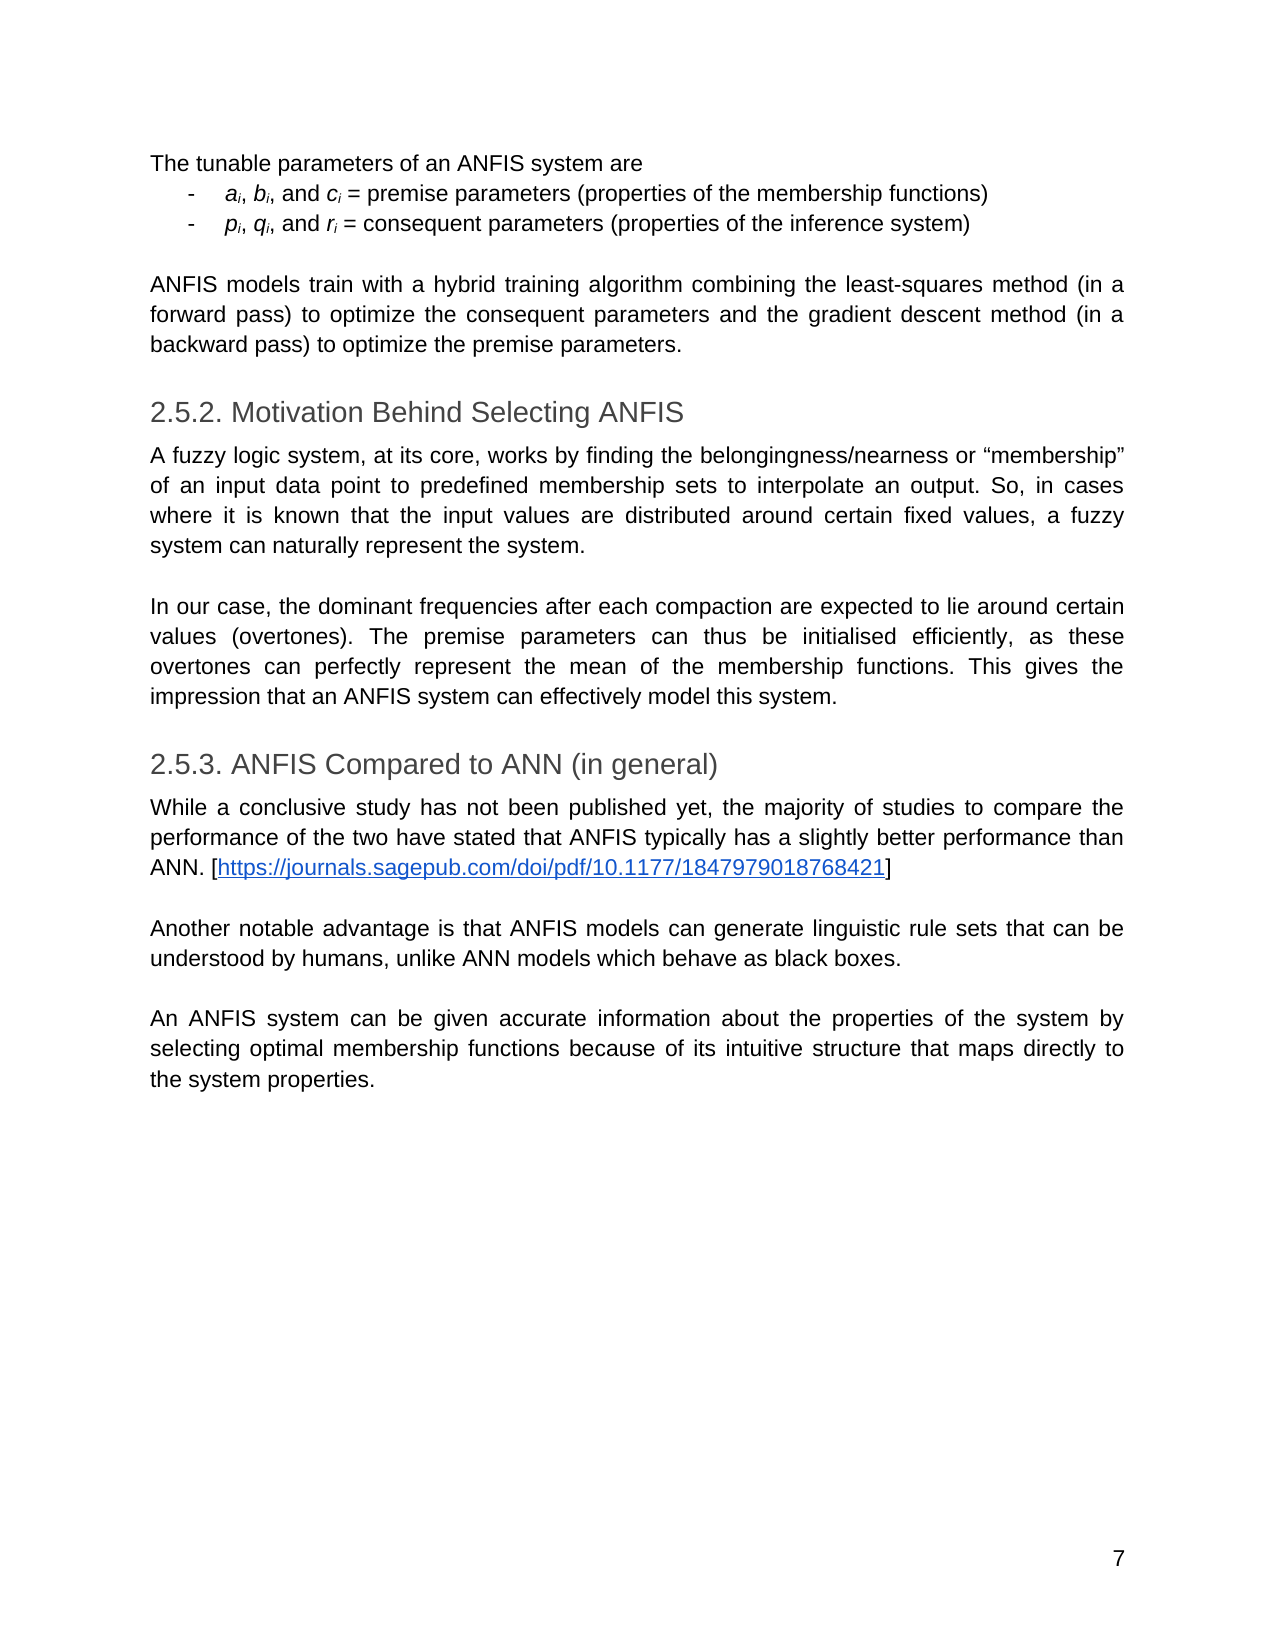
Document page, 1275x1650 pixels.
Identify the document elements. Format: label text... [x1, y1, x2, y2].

text ANFIS models train with a hybrid training algorithm combining the least-squares method (in a forward pass) to optimize the consequent parameters and the gradient descent method (in a backward pass) to optimize the premise parameters. [150, 271, 1125, 358]
text The tunable parameters of an ANFIS system are [150, 150, 1125, 176]
text A fuzzy logic system, at its core, works by finding the belongingness/nearness or “membership” of an input data point to predefined membership sets to interpolate an output. So, in cases where it is known that the input values are distributed around certain fixed values, a fuzzy system can naturally represent the system. [150, 442, 1125, 559]
subtitle 2.5.2. Motivation Behind Selecting ANFIS [150, 395, 1125, 428]
text In our case, the dominant frequencies after each compaction are expected to lie around certain values (overtones). The premise parameters can thus be initialised efficiently, as these overtones can perfectly represent the mean of the membership functions. This gives the impression that an ANFIS system can effectively model this system. [150, 593, 1125, 710]
text An ANFIS system can be given accurate information about the properties of the system by selecting optimal membership functions because of its intuitive structure that maps directly to the system properties. [150, 1005, 1125, 1092]
text While a conclusive study has not been published yet, the majority of studies to compare the performance of the two have stated that ANFIS typically has a slightly better performance than ANN. [https://journals.sagepub.com/doi/pdf/10.1177/1847979018768421] [150, 794, 1125, 881]
text Another notable advantage is that ANFIS models can generate linguistic rule sets that can be understood by humans, unlike ANN models which behave as black boxes. [150, 914, 1125, 971]
list ai, bi, and ci = premise parameters (properties of the membership functions) [187, 180, 1125, 207]
subtitle 2.5.3. ANFIS Compared to ANN (in general) [150, 747, 1125, 780]
list pi, qi, and ri = consequent parameters (properties of the inference system) [187, 210, 1125, 237]
